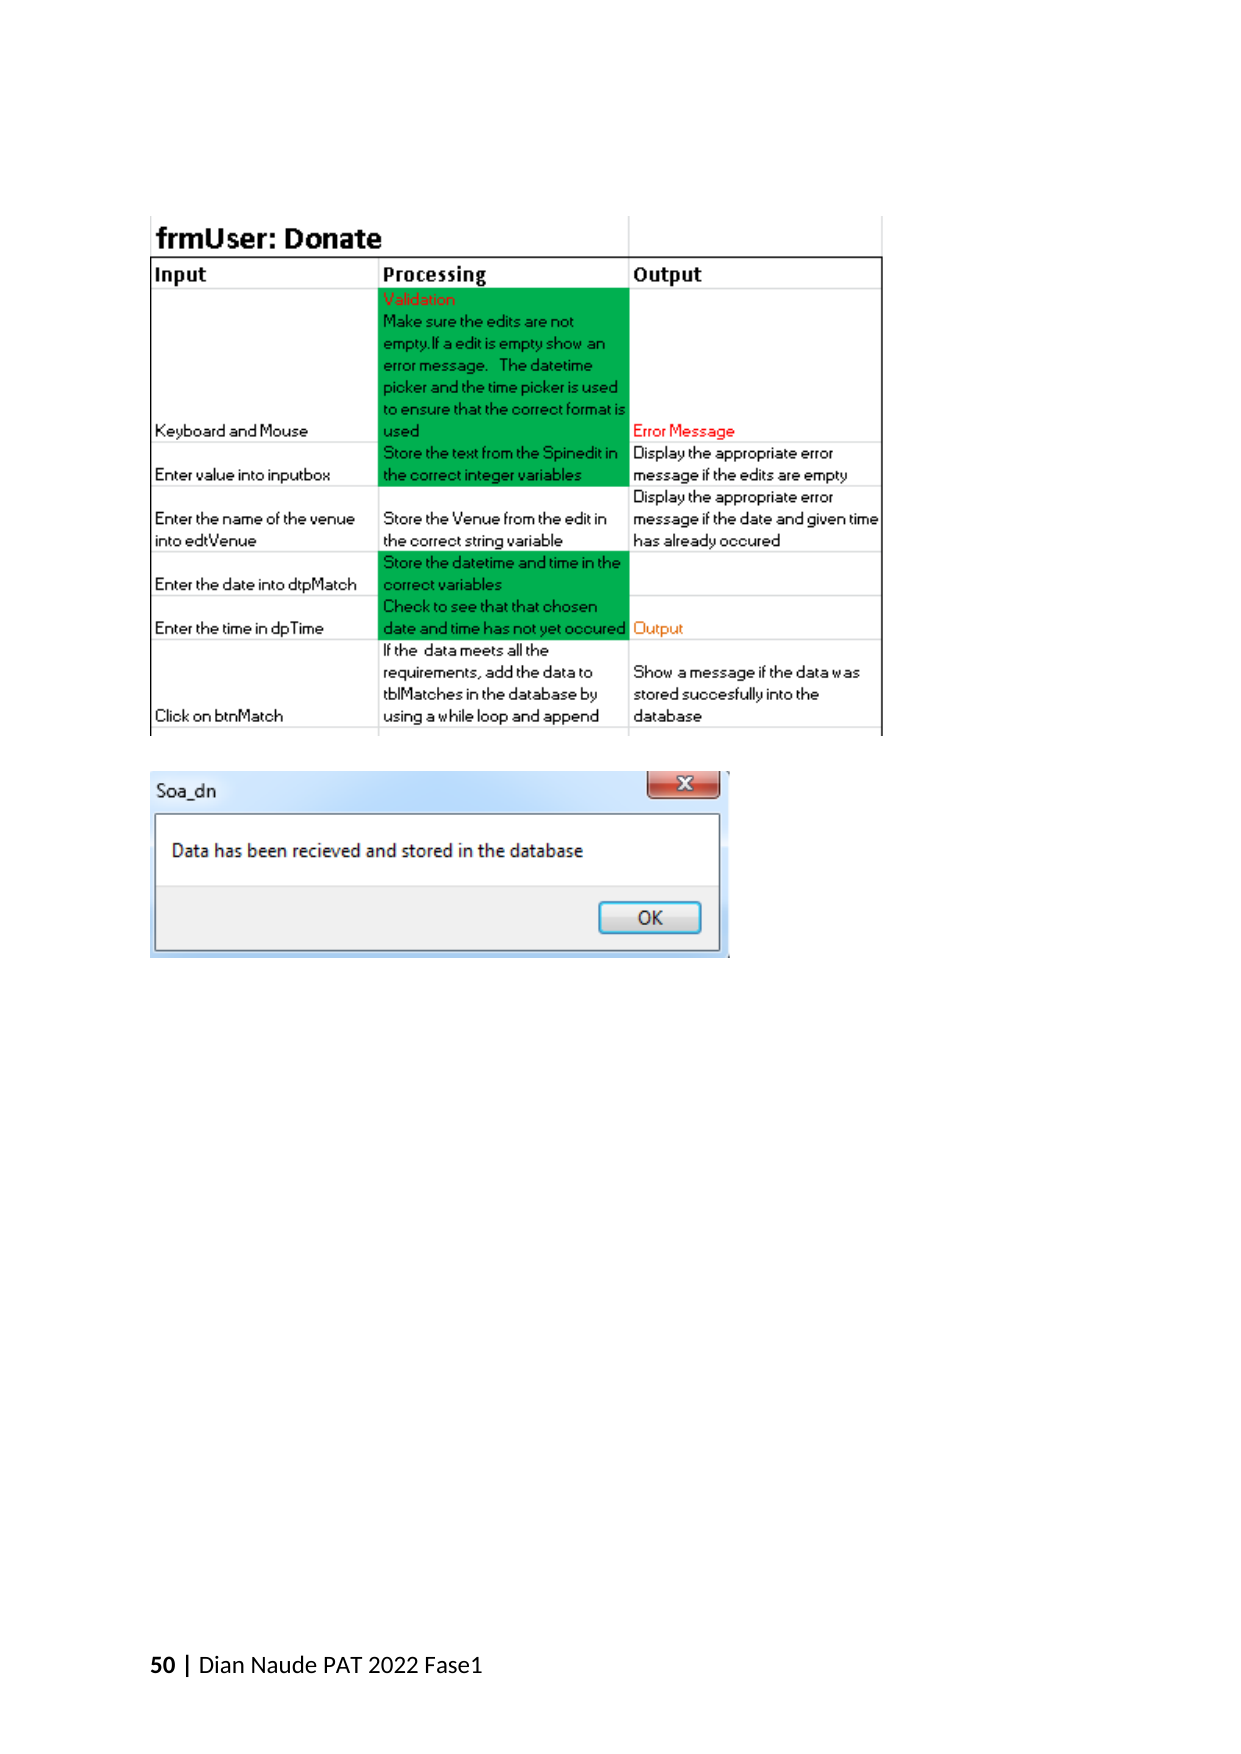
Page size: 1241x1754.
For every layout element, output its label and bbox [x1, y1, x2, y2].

picture [150, 771, 730, 958]
picture [150, 216, 883, 736]
